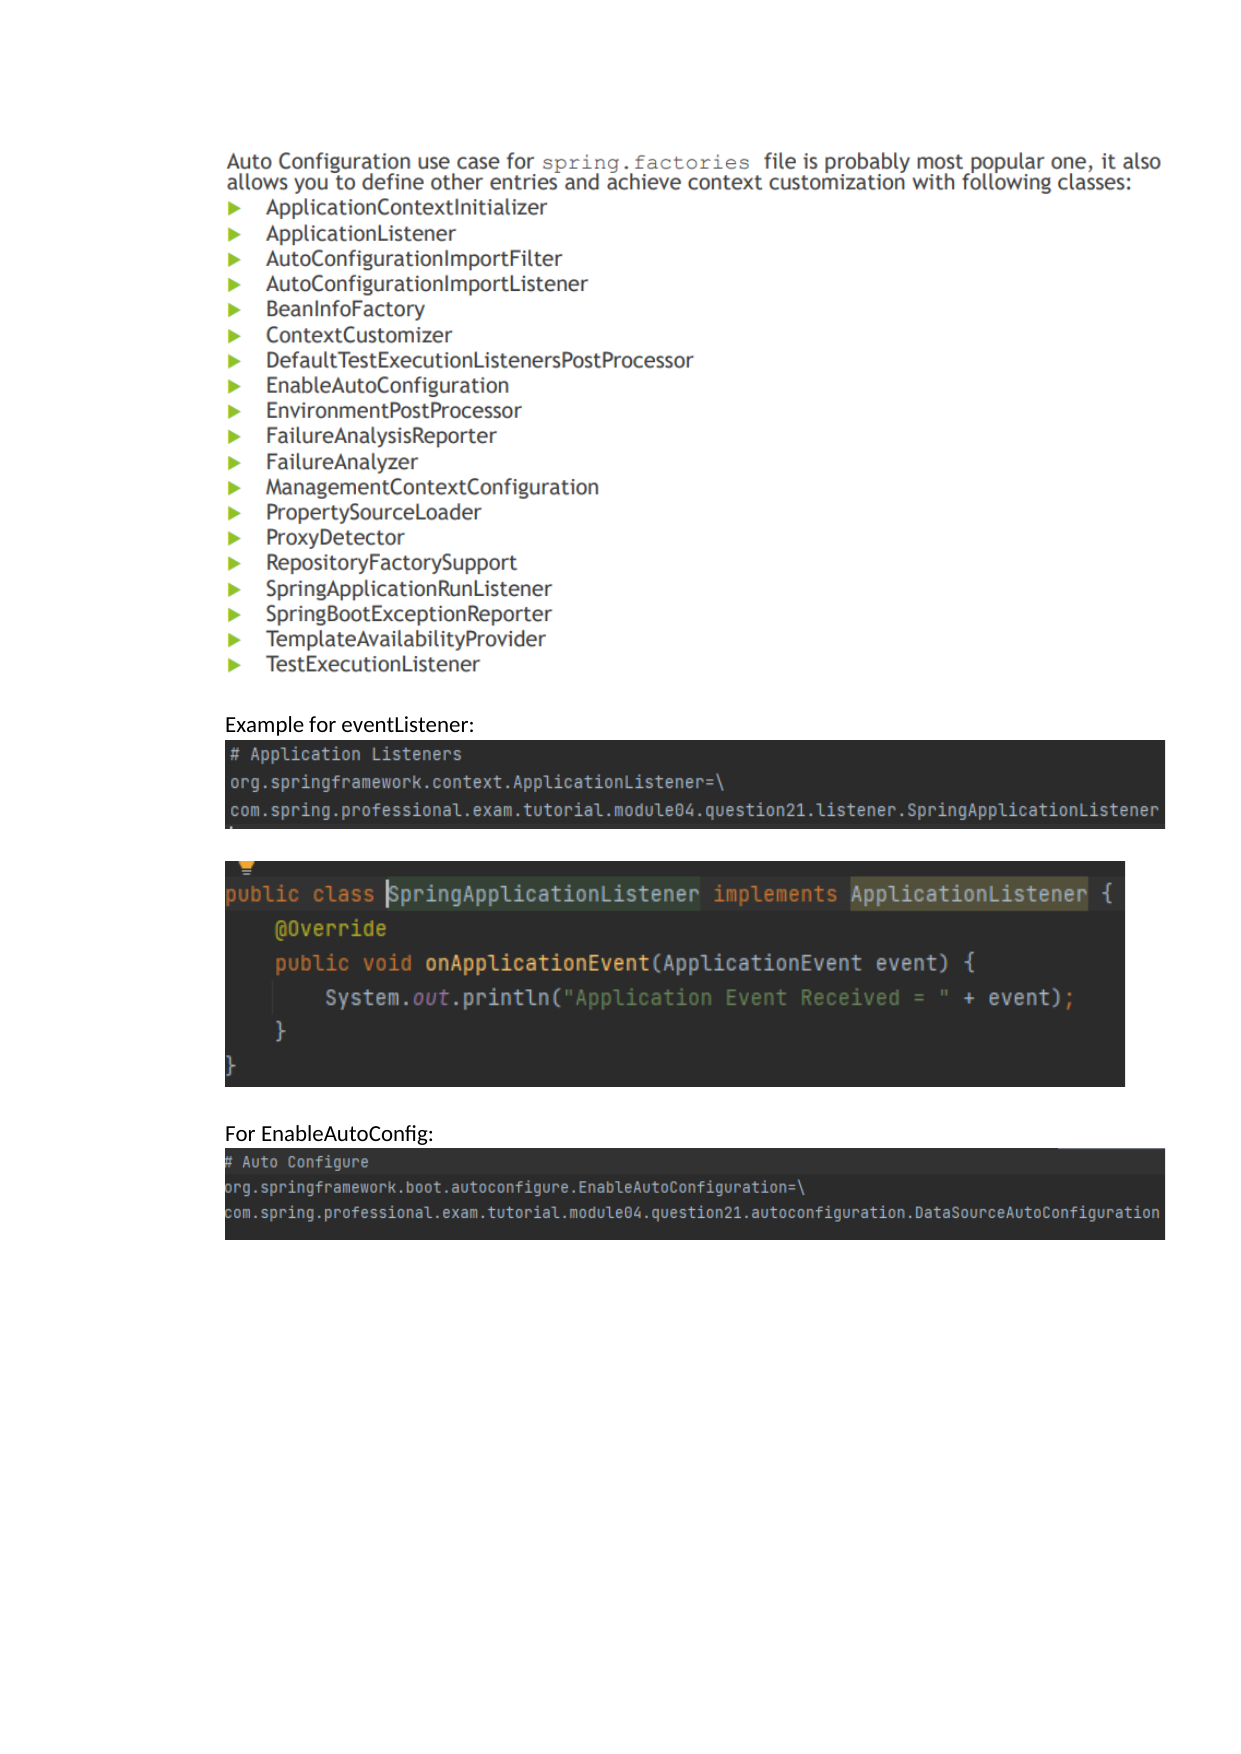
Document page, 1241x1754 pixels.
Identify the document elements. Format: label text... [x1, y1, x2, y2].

picture [225, 861, 1125, 1087]
picture [225, 1148, 1166, 1240]
picture [225, 150, 1166, 678]
list For EnableAutoConfig: [225, 1119, 1090, 1147]
picture [225, 740, 1166, 829]
list Example for eventListener: [225, 710, 1090, 738]
